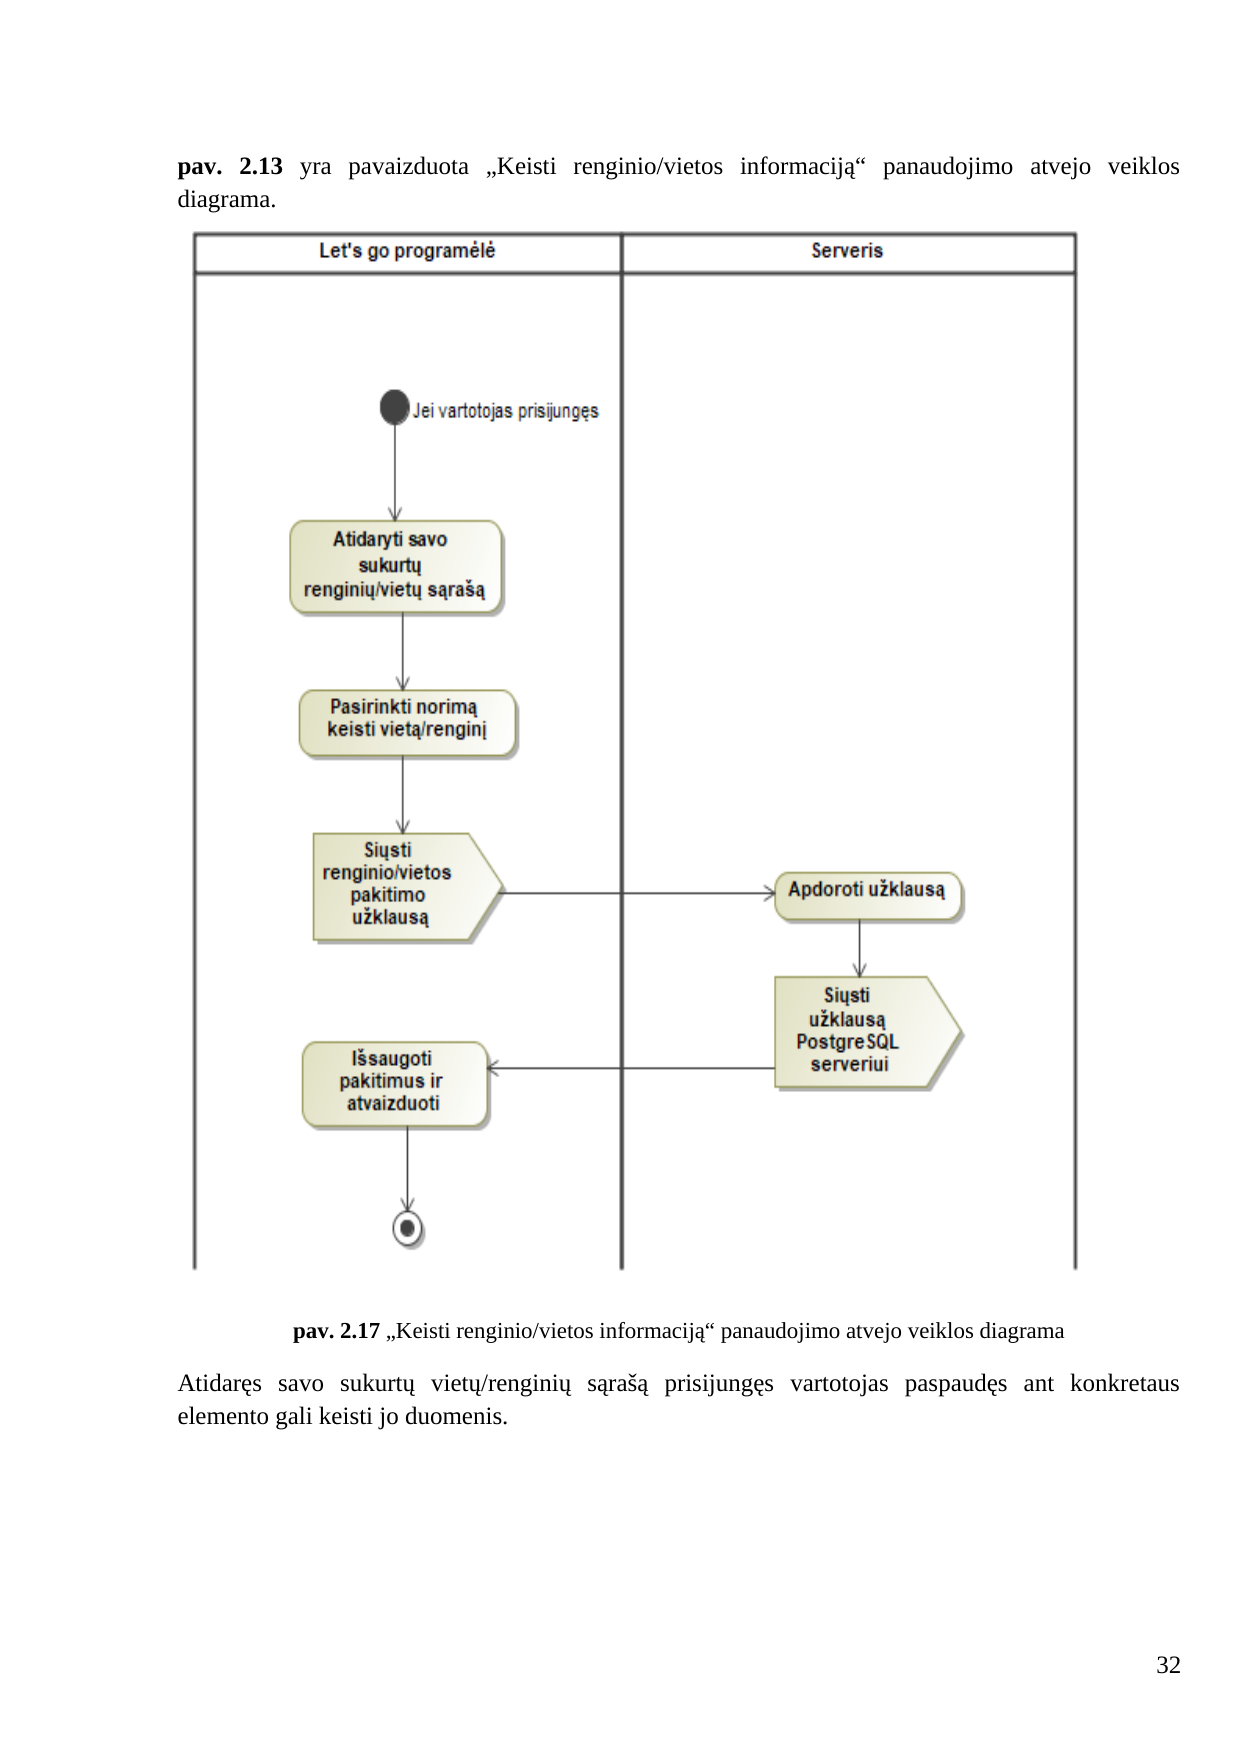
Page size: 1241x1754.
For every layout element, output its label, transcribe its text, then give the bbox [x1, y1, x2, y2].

picture [177, 217, 1100, 1293]
text Atidaręs savo sukurtų vietų/renginių sąrašą prisijungęs vartotojas paspaudęs ant konkretaus elemento gali keisti jo duomenis. [177, 1368, 1181, 1430]
text pav. 2.13 yra pavaizduota „Keisti renginio/vietos informaciją“ panaudojimo atvejo veiklos diagrama. [177, 151, 1181, 213]
